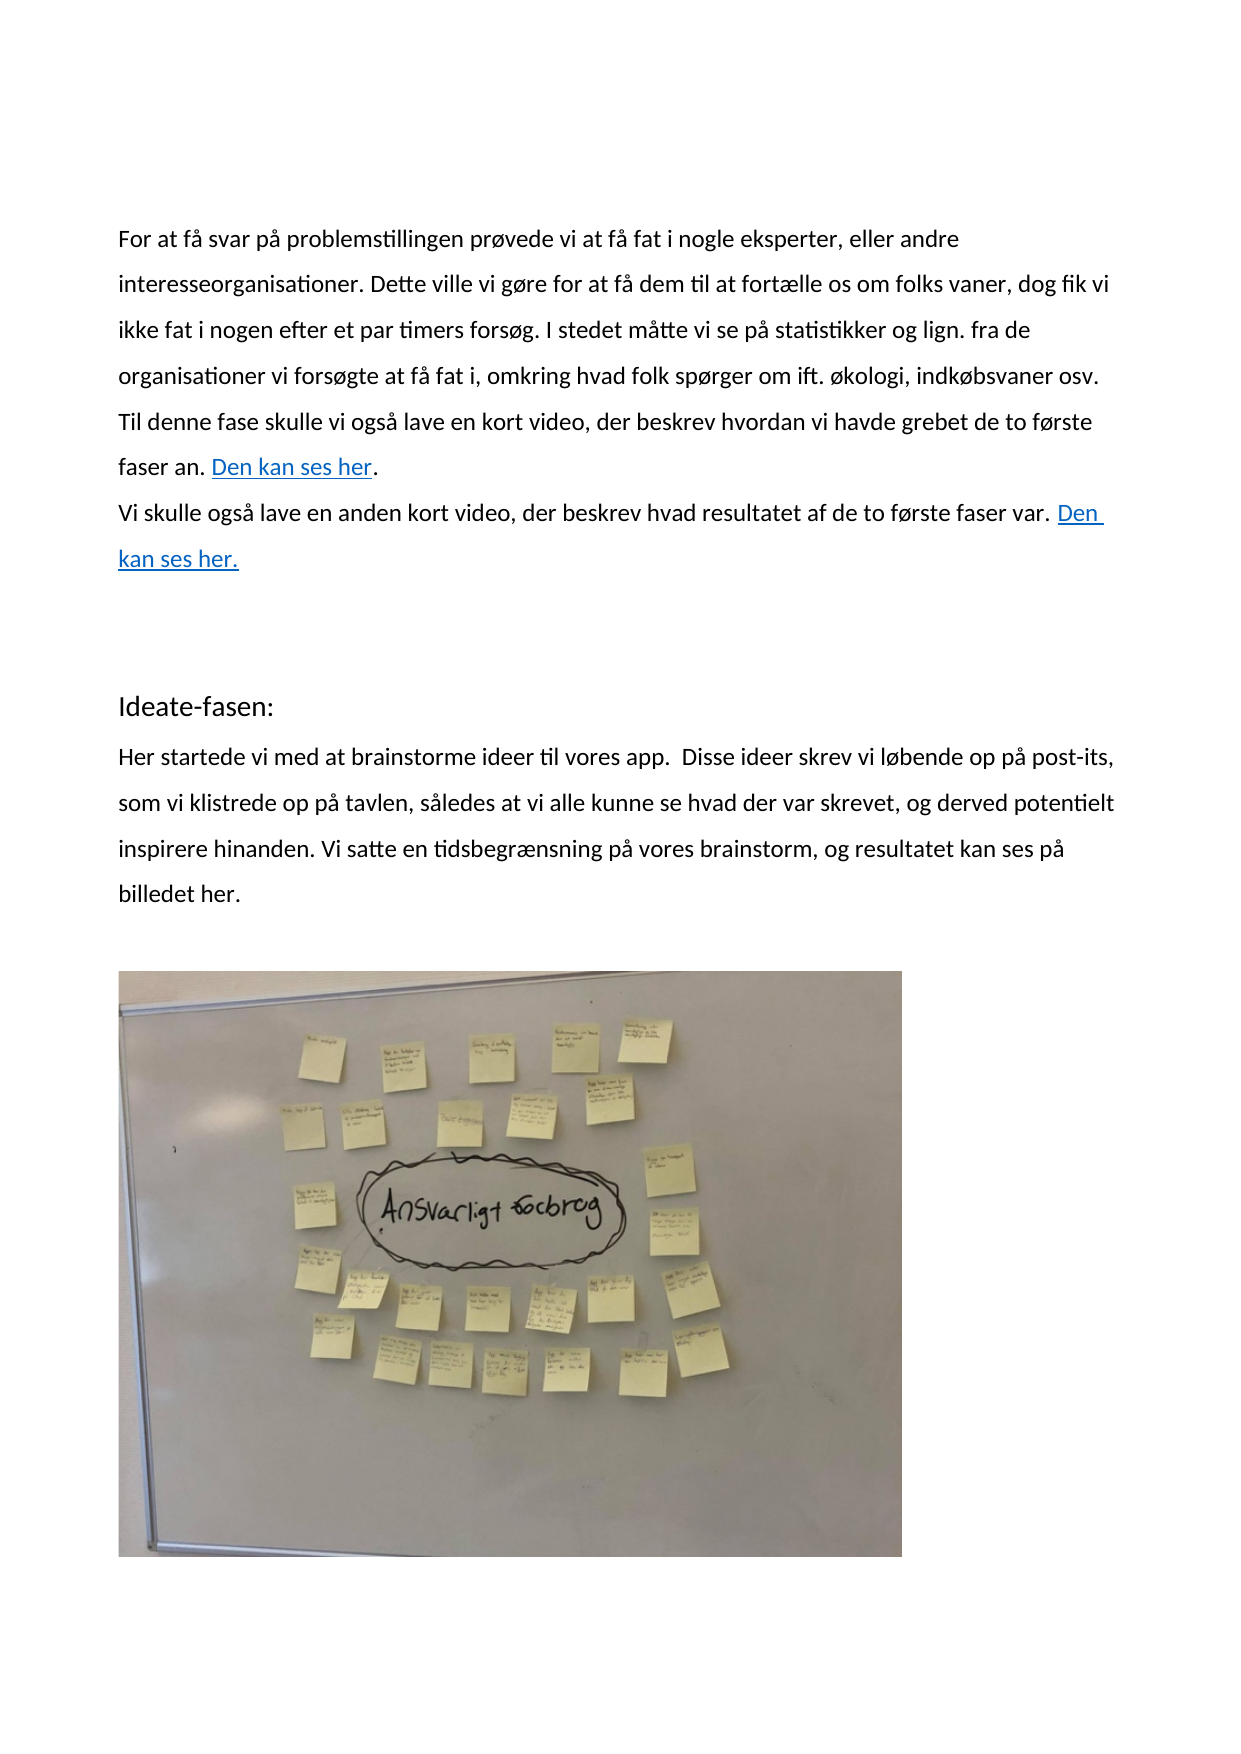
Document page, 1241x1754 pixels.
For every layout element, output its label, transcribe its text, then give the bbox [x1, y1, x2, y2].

text Vi skulle også lave en anden kort video, der beskrev hvad resultatet af de to første faser var. Den kan ses her. [118, 497, 1122, 573]
text For at få svar på problemstillingen prøvede vi at få fat i nogle eksperter, eller andre interesseorganisationer. Dette ville vi gøre for at få dem til at fortælle os om folks vaner, dog fik vi ikke fat i nogen efter et par timers forsøg. I stedet måtte vi se på statistikker og lign. fra de organisationer vi forsøgte at få fat i, omkring hvad folk spørger om ift. økologi, indkøbsvaner osv. Til denne fase skulle vi også lave en kort video, der beskrev hvordan vi havde grebet de to første faser an. Den kan ses her. [118, 223, 1122, 482]
text Her startede vi med at brainstorme ideer til vores app. Disse ideer skrev vi løbende op på post-its, som vi klistrede op på tavlen, således at vi alle kunne se hvad der var skrevet, og derved potentielt inspirere hinanden. Vi satte en tidsbegrænsning på vores brainstorm, og resultatet kan ses på billedet her. [118, 741, 1122, 909]
picture [118, 971, 902, 1557]
text Ideate-fasen: [118, 688, 1122, 723]
